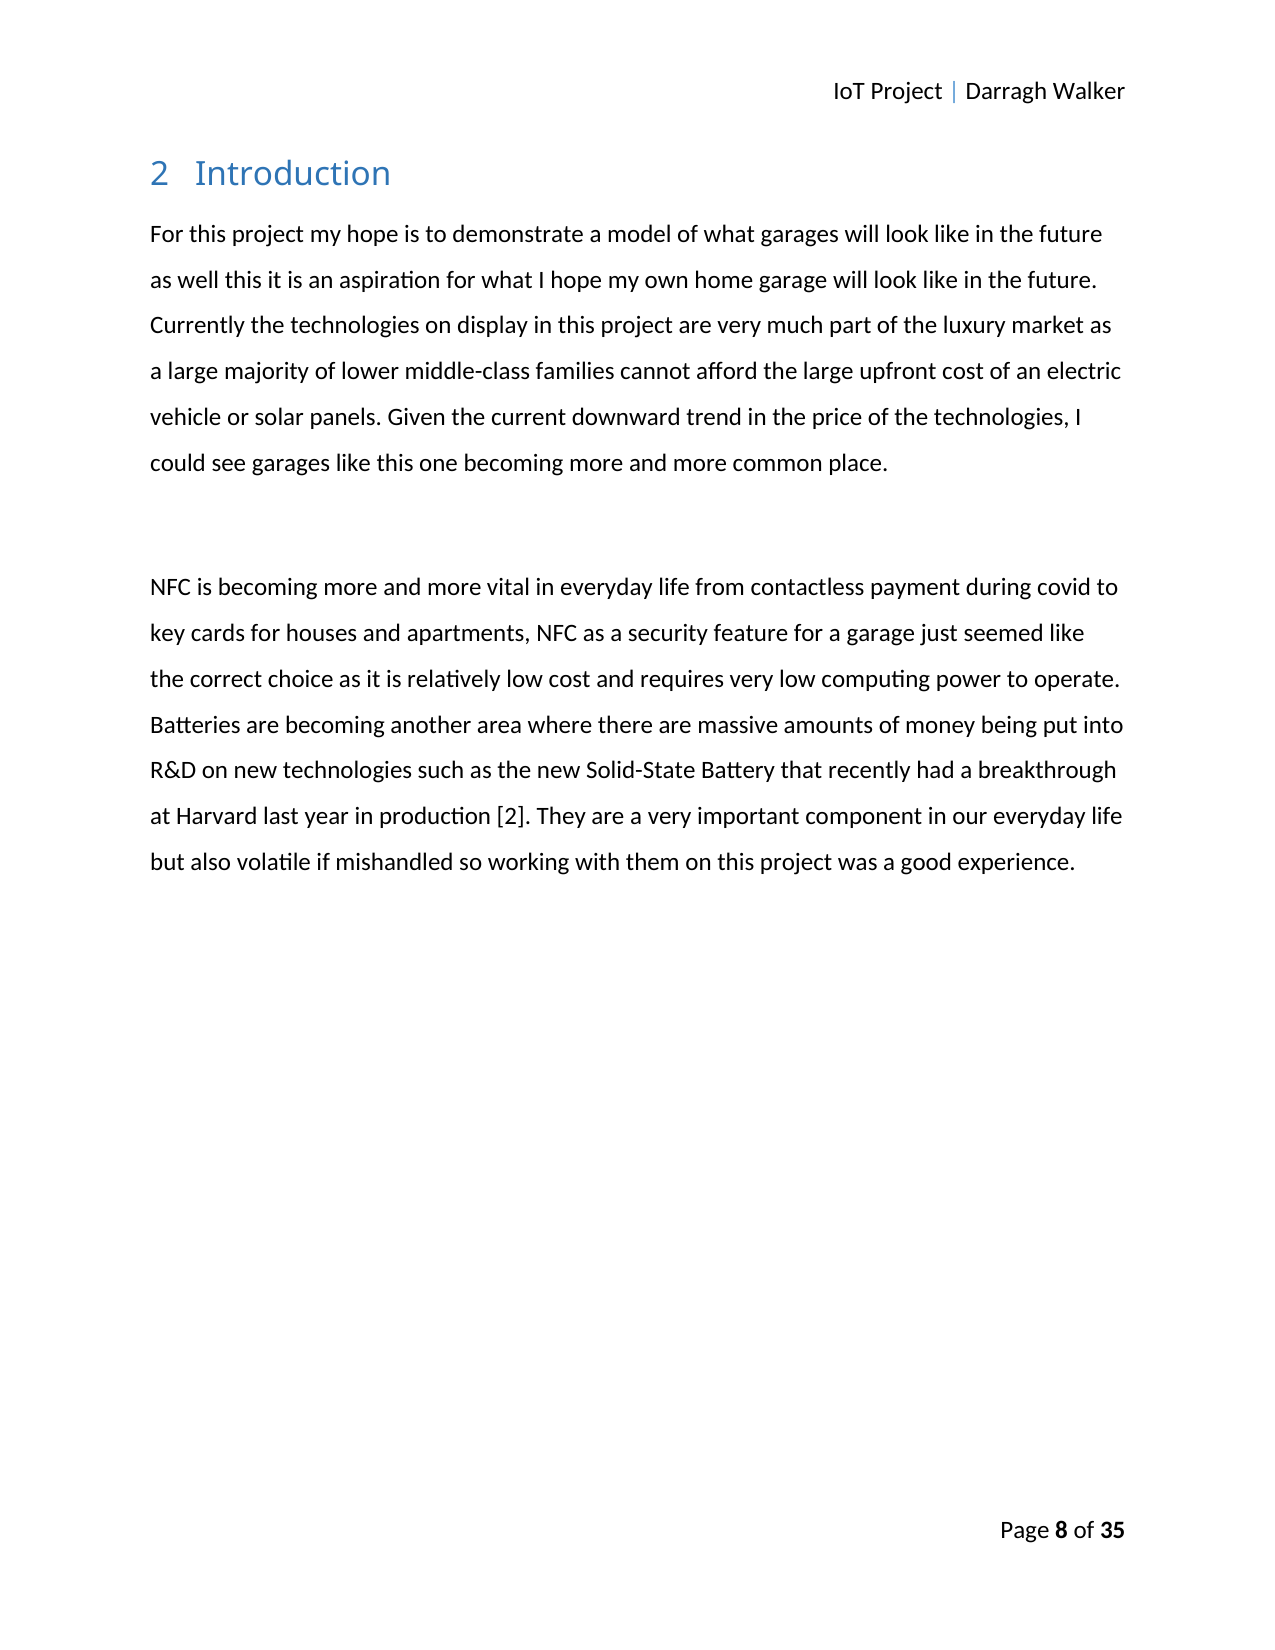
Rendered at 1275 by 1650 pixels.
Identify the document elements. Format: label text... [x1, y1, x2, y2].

text For this project my hope is to demonstrate a model of what garages will look like in the future as well this it is an aspiration for what I hope my own home garage will look like in the future. Currently the technologies on display in this project are very much part of the luxury market as a large majority of lower middle-class families cannot afford the large upfront cost of an electric vehicle or solar panels. Given the current downward trend in the price of the technologies, I could see garages like this one becoming more and more common place. [150, 218, 1125, 477]
subtitle Introduction [150, 150, 1125, 195]
text NFC is becoming more and more vital in everyday life from contactless payment during covid to key cards for houses and apartments, NFC as a security feature for a garage just seemed like the correct choice as it is relatively low cost and requires very low computing power to operate. Batteries are becoming another area where there are massive amounts of money being put into R&D on new technologies such as the new Solid-State Battery that recently had a breakthrough at Harvard last year in production [2]. They are a very important component in our everyday life but also volatile if mishandled so working with them on this project was a good experience. [150, 572, 1125, 876]
